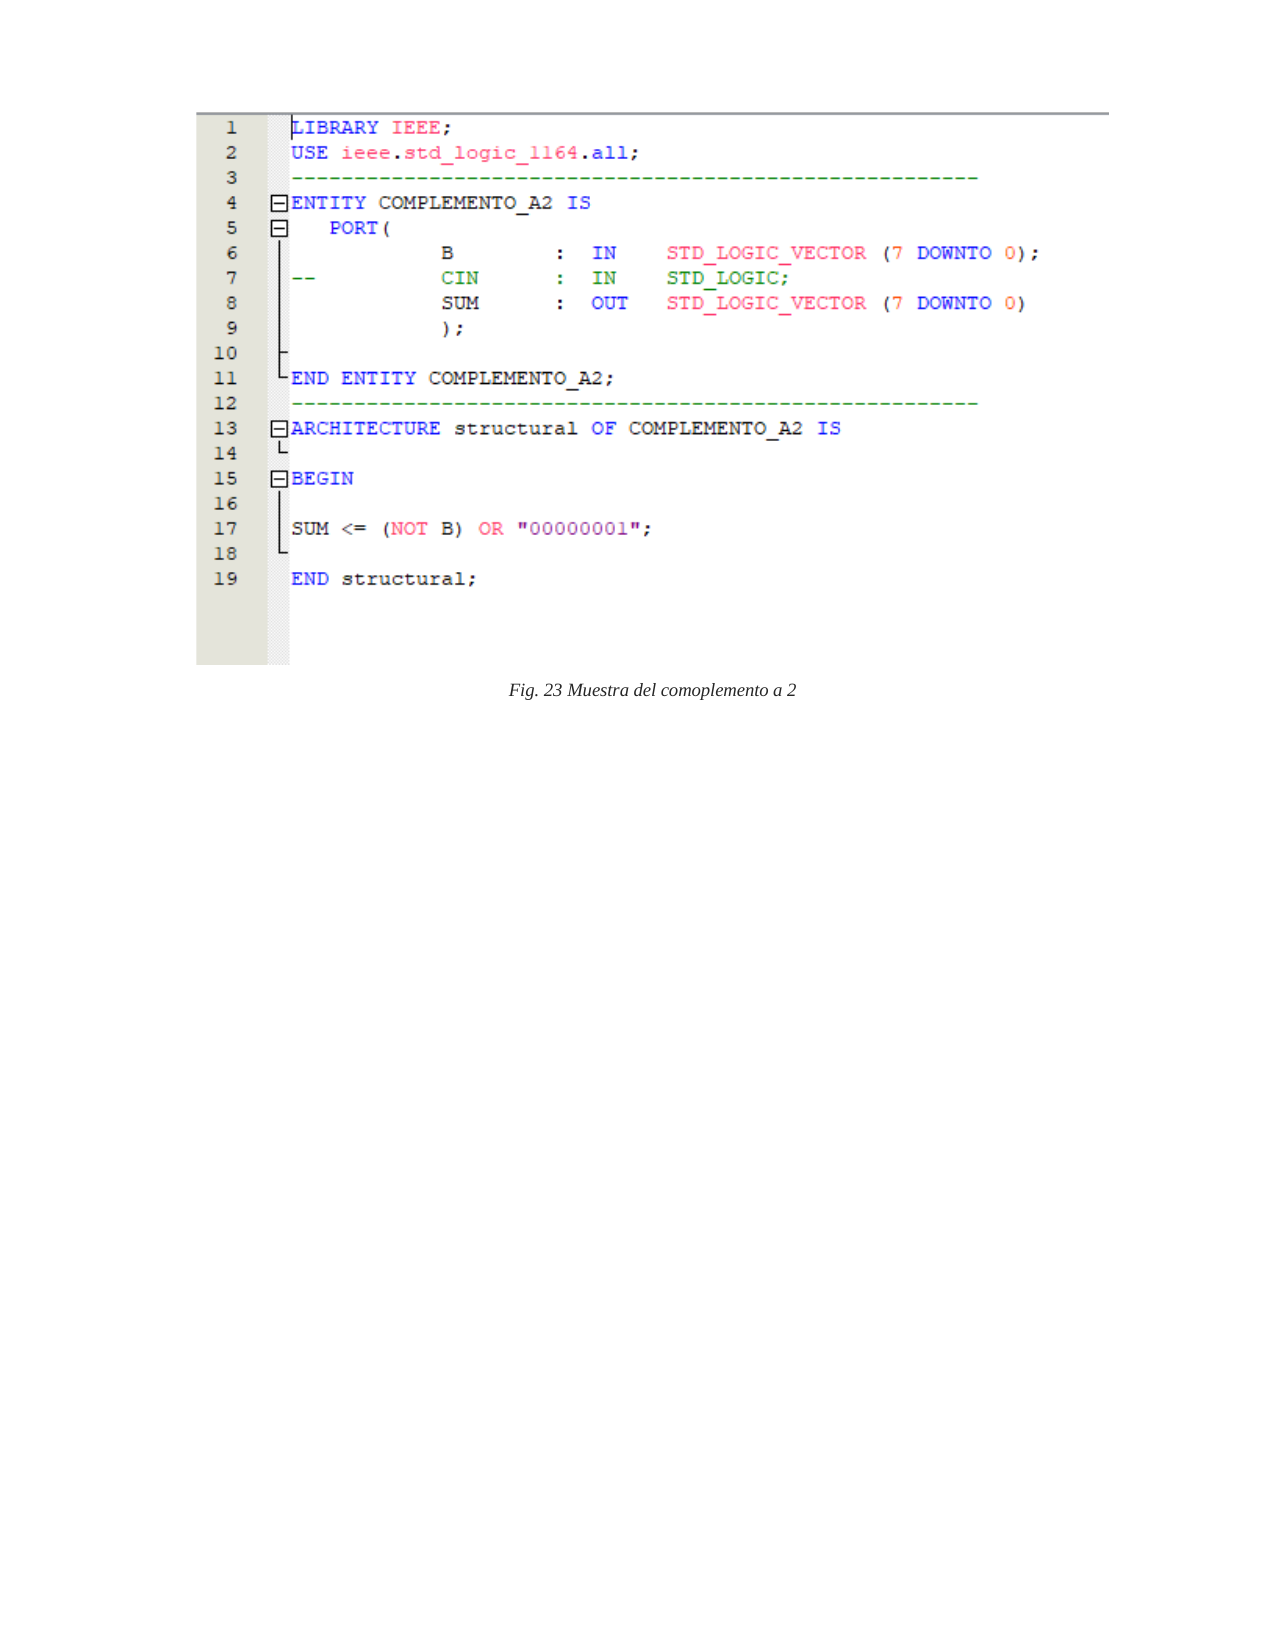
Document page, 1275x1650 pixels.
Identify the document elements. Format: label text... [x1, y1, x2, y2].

text Fig. 23 Muestra del comoplemento a 2 [93, 679, 1182, 701]
picture [196, 112, 1109, 665]
